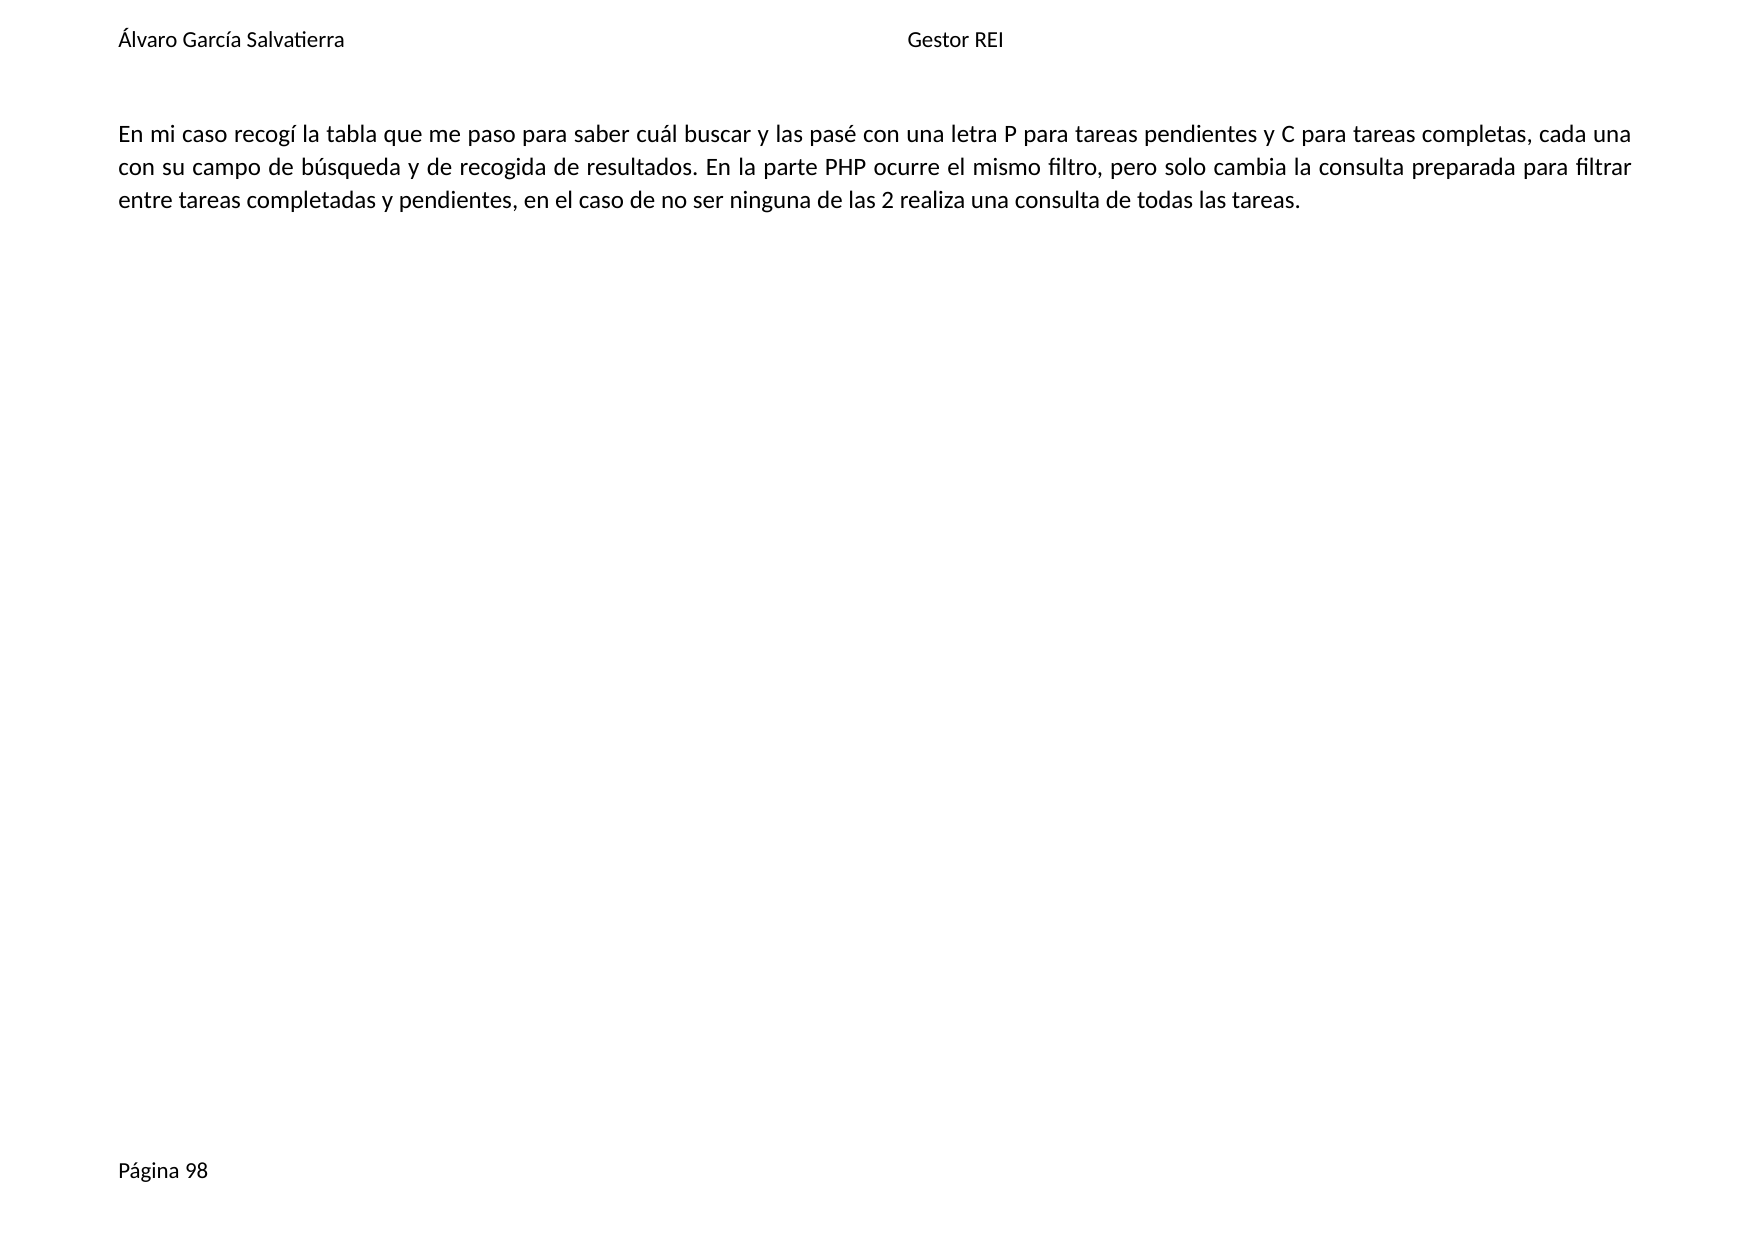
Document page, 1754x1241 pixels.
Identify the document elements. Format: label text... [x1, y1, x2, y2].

text En mi caso recogí la tabla que me paso para saber cuál buscar y las pasé con una letra P para tareas pendientes y C para tareas completas, cada una con su campo de búsqueda y de recogida de resultados. En la parte PHP ocurre el mismo filtro, pero solo cambia la consulta preparada para filtrar entre tareas completadas y pendientes, en el caso de no ser ninguna de las 2 realiza una consulta de todas las tareas. [118, 118, 1636, 214]
